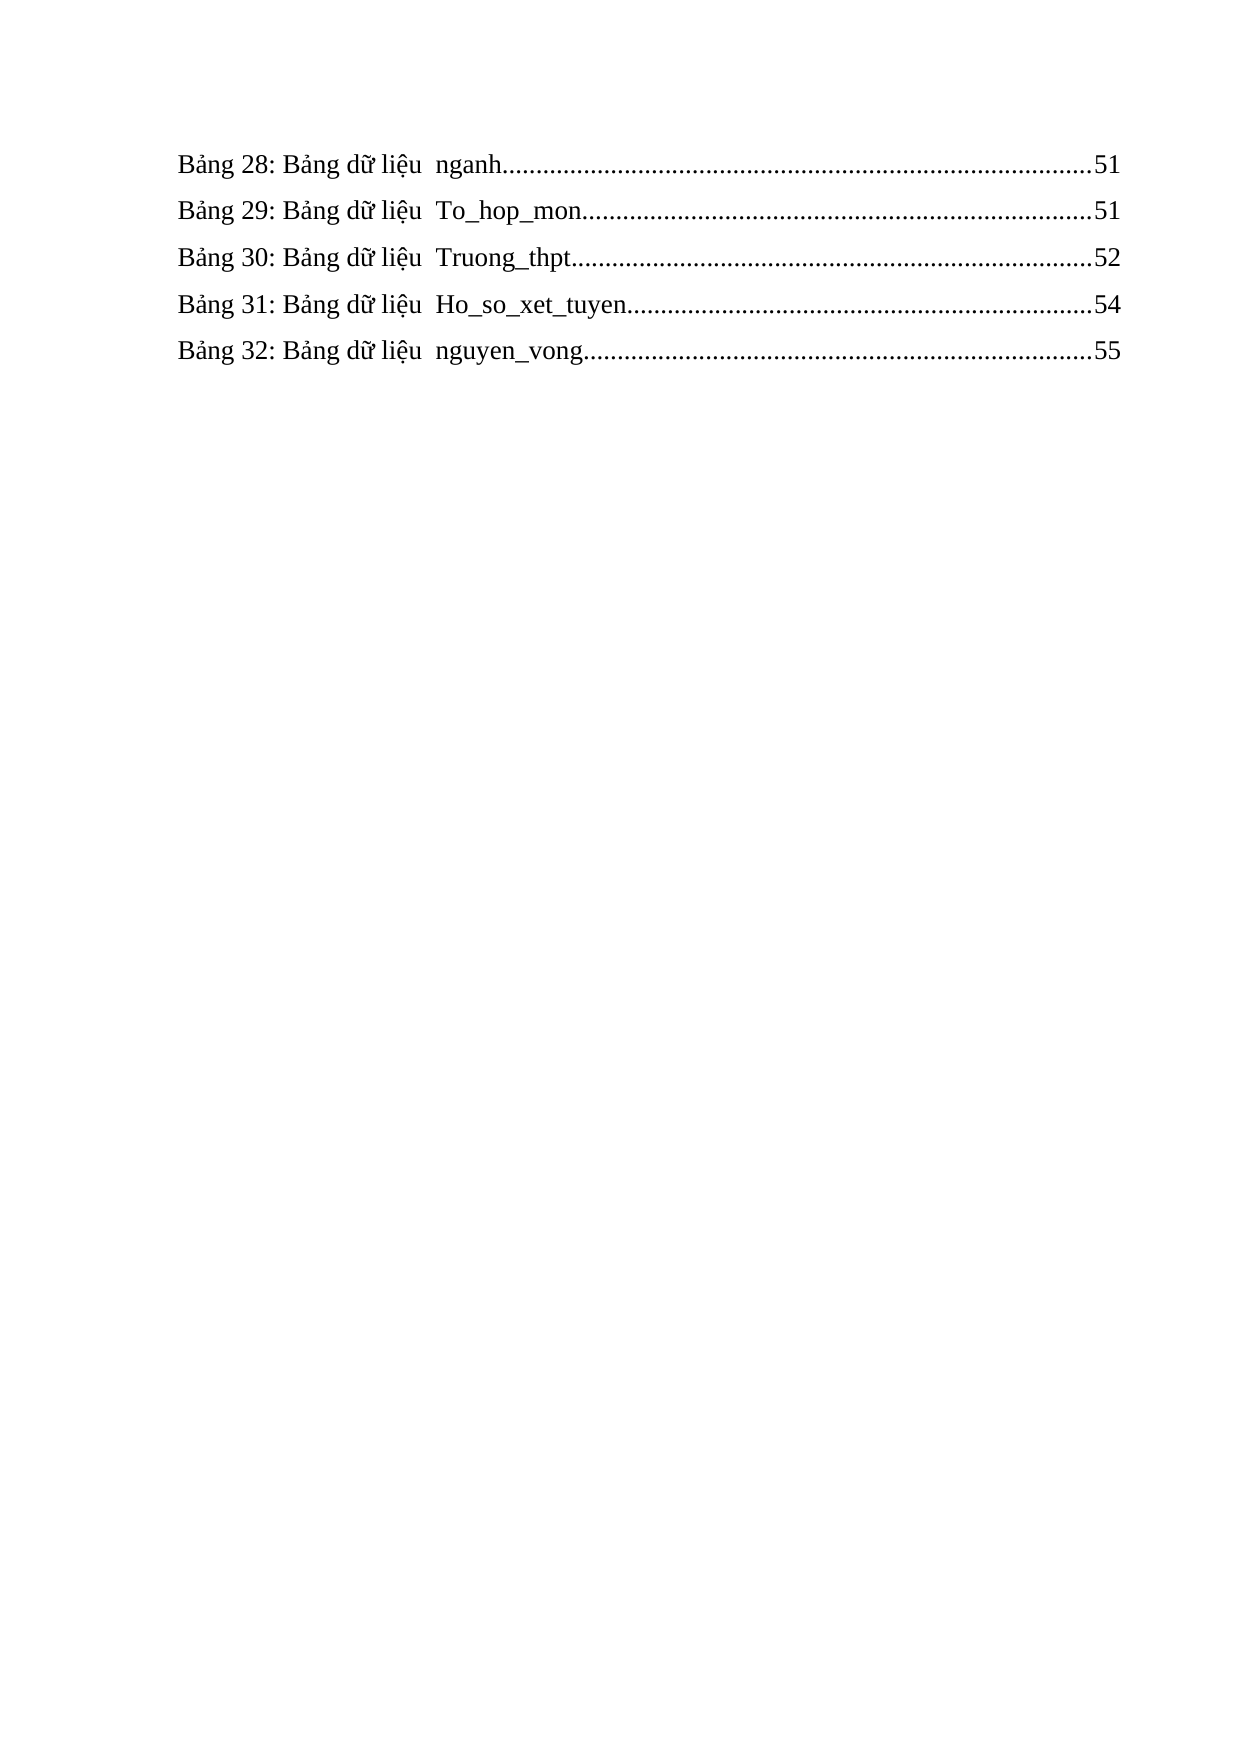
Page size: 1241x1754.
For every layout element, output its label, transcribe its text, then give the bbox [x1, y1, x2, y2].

text Bảng 30: Bảng dữ liệu Truong_thpt 52 [177, 241, 1122, 272]
text Bảng 28: Bảng dữ liệu nganh 51 [177, 148, 1122, 179]
text Bảng 29: Bảng dữ liệu To_hop_mon 51 [177, 194, 1122, 226]
text Bảng 31: Bảng dữ liệu Ho_so_xet_tuyen 54 [177, 288, 1122, 319]
text Bảng 32: Bảng dữ liệu nguyen_vong 55 [177, 334, 1122, 366]
